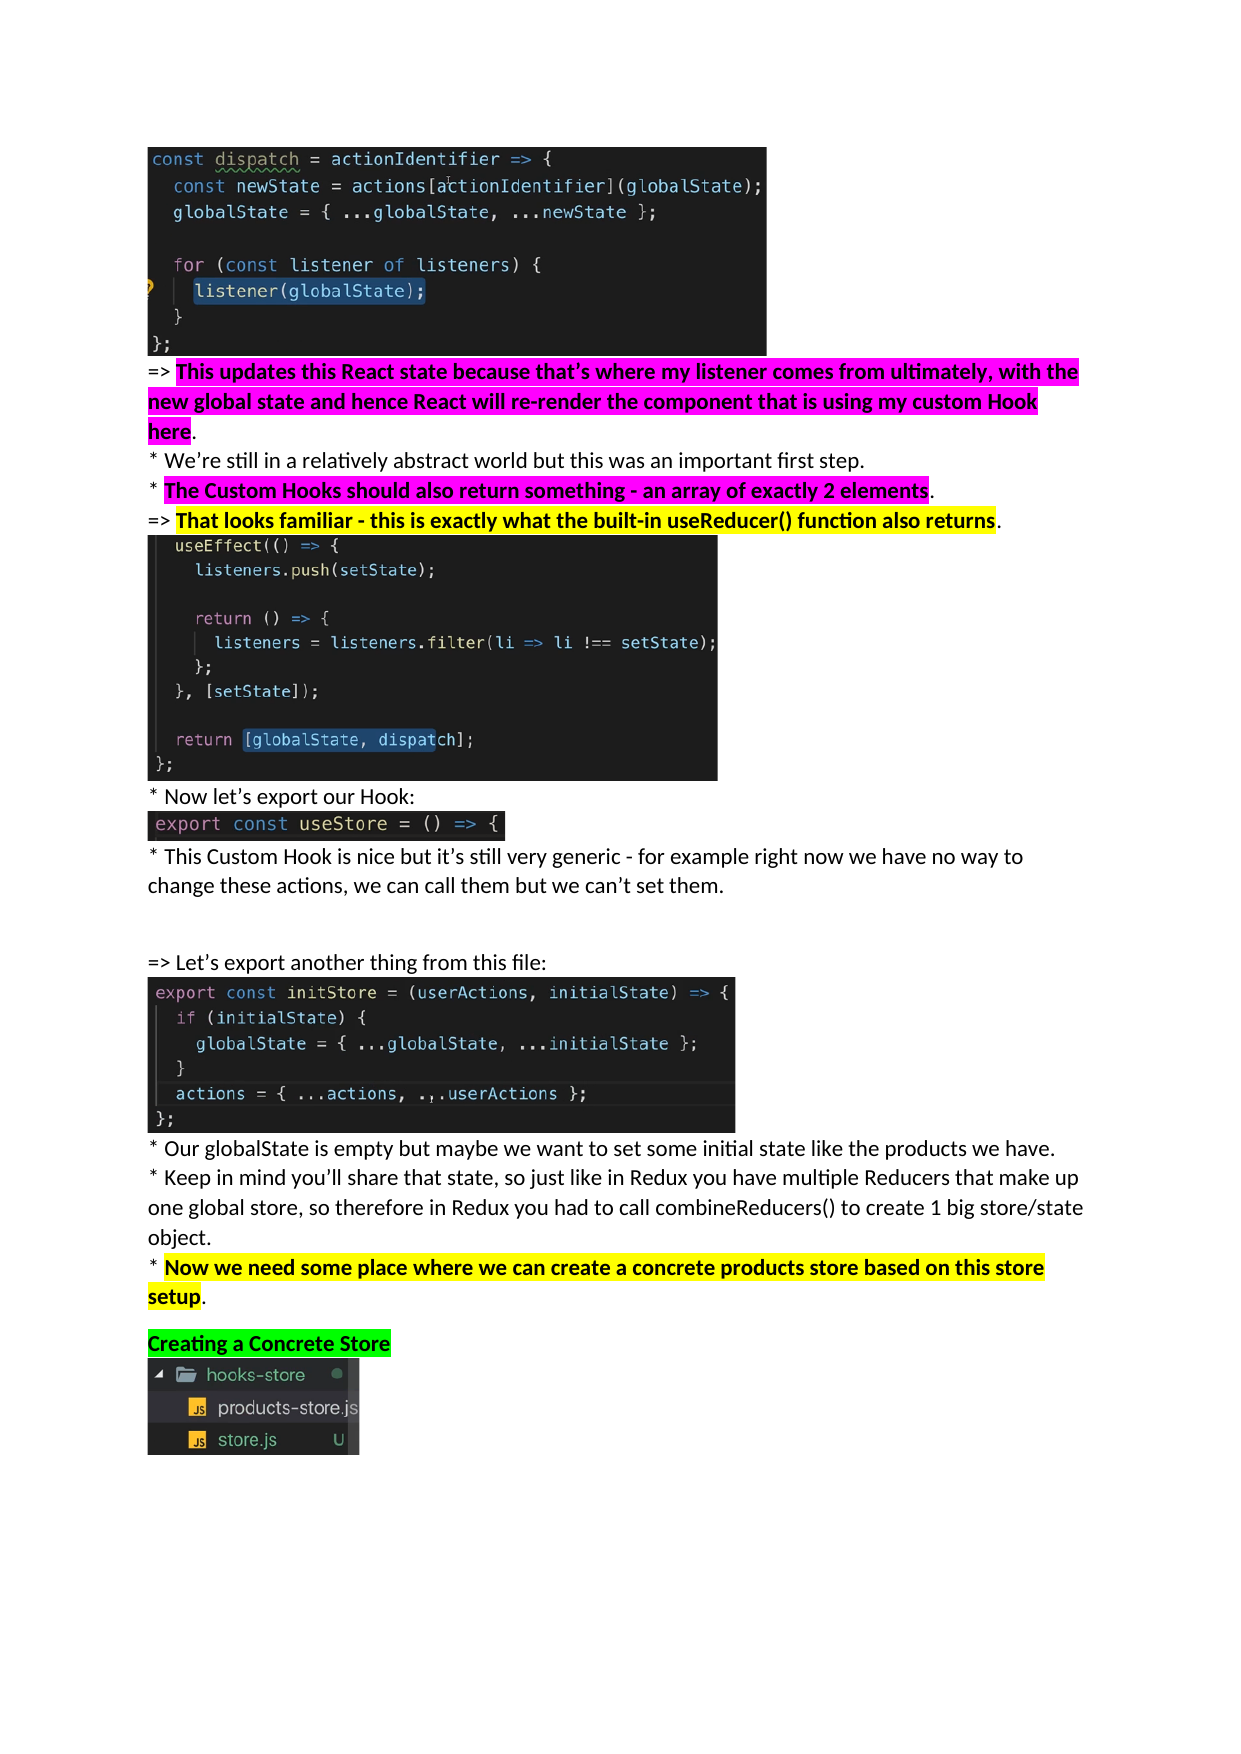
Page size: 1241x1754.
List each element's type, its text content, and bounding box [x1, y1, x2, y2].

picture [147, 147, 767, 356]
picture [147, 977, 736, 1133]
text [148, 148, 1093, 929]
picture [147, 811, 506, 841]
picture [147, 535, 718, 781]
picture [147, 1358, 360, 1455]
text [148, 1329, 1093, 1454]
